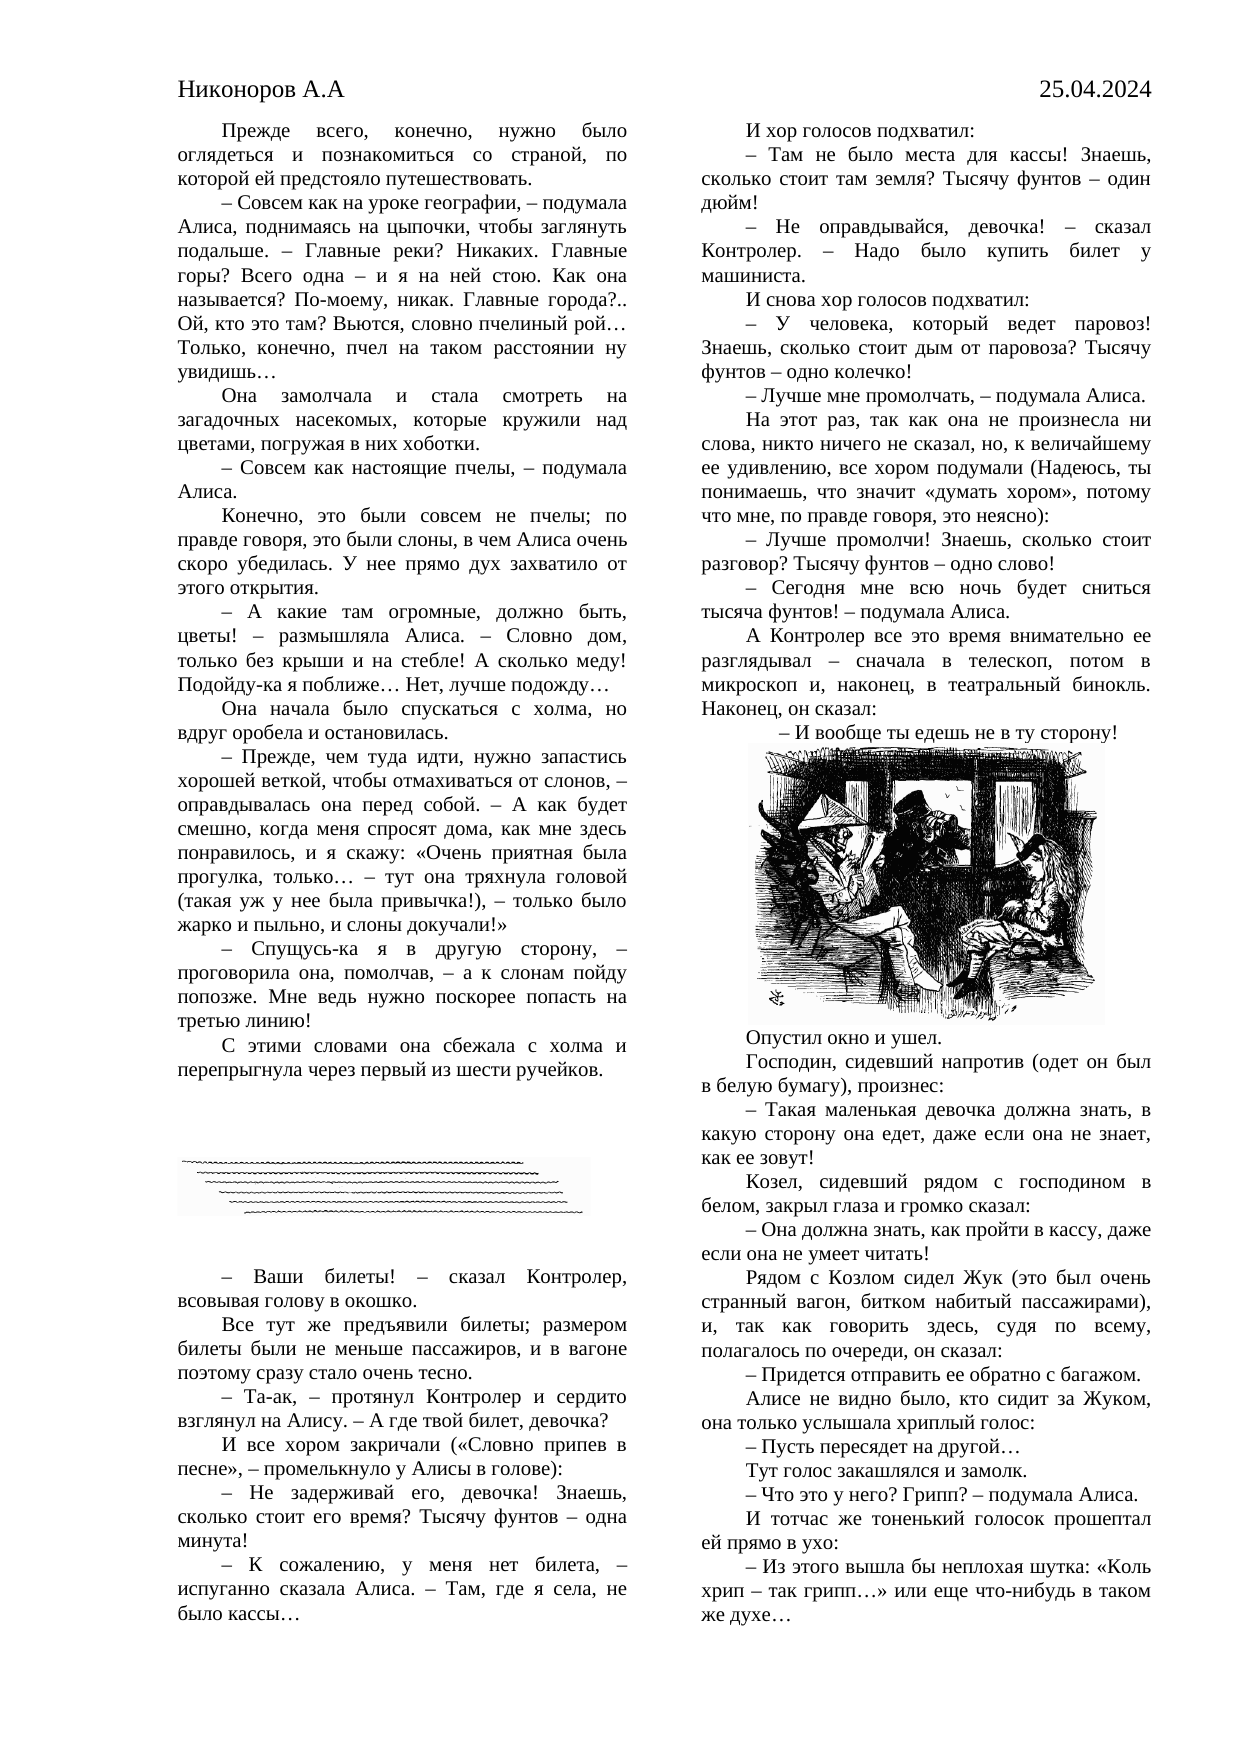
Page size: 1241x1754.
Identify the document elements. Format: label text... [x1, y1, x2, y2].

text – Сегодня мне всю ночь будет сниться тысяча фунтов! – подумала Алиса. [701, 575, 1152, 623]
text Тут голос закашлялся и замолк. [701, 1458, 1152, 1482]
text – Не оправдывайся, девочка! – сказал Контролер. – Надо было купить билет у машиниста. [701, 214, 1152, 287]
text – Такая маленькая девочка должна знать, в какую сторону она едет, даже если она не знает, как ее зовут! [701, 1097, 1152, 1169]
text Конечно, это были совсем не пчелы; по правде говоря, это были слоны, в чем Алиса очень скоро убедилась. У нее прямо дух захватило от этого открытия. [177, 503, 627, 599]
text – Ваши билеты! – сказал Контролер, всовывая голову в окошко. [177, 1263, 627, 1312]
text – Пусть пересядет на другой… [701, 1434, 1152, 1458]
text Рядом с Козлом сидел Жук (это был очень странный вагон, битком набитый пассажирами), и, так как говорить здесь, судя по всему, полагалось по очереди, он сказал: [701, 1265, 1152, 1362]
text И снова хор голосов подхватил: [701, 287, 1152, 311]
text – Она должна знать, как пройти в кассу, даже если она не умеет читать! [701, 1217, 1152, 1265]
text – Совсем как на уроке географии, – подумала Алиса, поднимаясь на цыпочки, чтобы заглянуть подальше. – Главные реки? Никаких. Главные горы? Всего одна – и я на ней стою. Как она называется? По-моему, никак. Главные города?.. Ой, кто это там? Вьются, словно пчелиный рой… Только, конечно, пчел на таком расстоянии ну увидишь… [177, 190, 627, 383]
text – Спущусь-ка я в другую сторону, – проговорила она, помолчав, – а к слонам пойду попозже. Мне ведь нужно поскорее попасть на третью линию! [177, 936, 627, 1032]
text – У человека, который ведет паровоз! Знаешь, сколько стоит дым от паровоза? Тысячу фунтов – одно колечко! [701, 311, 1152, 383]
text Прежде всего, конечно, нужно было оглядеться и познакомиться со страной, по которой ей предстояло путешествовать. [177, 118, 627, 190]
text Она замолчала и стала смотреть на загадочных насекомых, которые кружили над цветами, погружая в них хоботки. [177, 383, 627, 455]
text И все хором закричали («Словно припев в песне», – промелькнуло у Алисы в голове): [177, 1432, 627, 1480]
text Опустил окно и ушел. [701, 1025, 1152, 1049]
picture [177, 1157, 591, 1216]
text Алисе не видно было, кто сидит за Жуком, она только услышала хриплый голос: [701, 1386, 1152, 1434]
text – К сожалению, у меня нет билета, – испуганно сказала Алиса. – Там, где я села, не было кассы… [177, 1552, 627, 1624]
text – Совсем как настоящие пчелы, – подумала Алиса. [177, 455, 627, 503]
text – А какие там огромные, должно быть, цветы! – размышляла Алиса. – Словно дом, только без крыши и на стебле! А сколько меду! Подойду-ка я поближе… Нет, лучше подожду… [177, 599, 627, 696]
picture [748, 743, 1106, 1025]
text – Там не было места для кассы! Знаешь, сколько стоит там земля? Тысячу фунтов – один дюйм! [701, 142, 1152, 214]
text – Прежде, чем туда идти, нужно запастись хорошей веткой, чтобы отмахиваться от слонов, – оправдывалась она перед собой. – А как будет смешно, когда меня спросят дома, как мне здесь понравилось, и я скажу: «Очень приятная была прогулка, только… – тут она тряхнула головой (такая уж у нее была привычка!), – только было жарко и пыльно, и слоны докучали!» [177, 744, 627, 936]
text – Придется отправить ее обратно с багажом. [701, 1362, 1152, 1386]
text И тотчас же тоненький голосок прошептал ей прямо в ухо: [701, 1506, 1152, 1554]
text И хор голосов подхватил: [701, 118, 1152, 142]
text – Не задерживай его, девочка! Знаешь, сколько стоит его время? Тысячу фунтов – одна минута! [177, 1480, 627, 1552]
text На этот раз, так как она не произнесла ни слова, никто ничего не сказал, но, к величайшему ее удивлению, все хором подумали (Надеюсь, ты понимаешь, что значит «думать хором», потому что мне, по правде говоря, это неясно): [701, 407, 1152, 527]
text А Контролер все это время внимательно ее разглядывал – сначала в телескоп, потом в микроскоп и, наконец, в театральный бинокль. Наконец, он сказал: [701, 623, 1152, 720]
text – Лучше мне промолчать, – подумала Алиса. [701, 383, 1152, 407]
text Козел, сидевший рядом с господином в белом, закрыл глаза и громко сказал: [701, 1169, 1152, 1217]
text – Лучше промолчи! Знаешь, сколько стоит разговор? Тысячу фунтов – одно слово! [701, 527, 1152, 575]
text Она начала было спускаться с холма, но вдруг оробела и остановилась. [177, 696, 627, 744]
text – Из этого вышла бы неплохая шутка: «Коль хрип – так грипп…» или еще что-нибудь в таком же духе… [701, 1554, 1152, 1626]
text – Что это у него? Грипп? – подумала Алиса. [701, 1482, 1152, 1506]
text – Та-ак, – протянул Контролер и сердито взглянул на Алису. – А где твой билет, девочка? [177, 1384, 627, 1432]
text Все тут же предъявили билеты; размером билеты были не меньше пассажиров, и в вагоне поэтому сразу стало очень тесно. [177, 1312, 627, 1384]
text Господин, сидевший напротив (одет он был в белую бумагу), произнес: [701, 1049, 1152, 1097]
text С этими словами она сбежала с холма и перепрыгнула через первый из шести ручейков. [177, 1032, 627, 1081]
